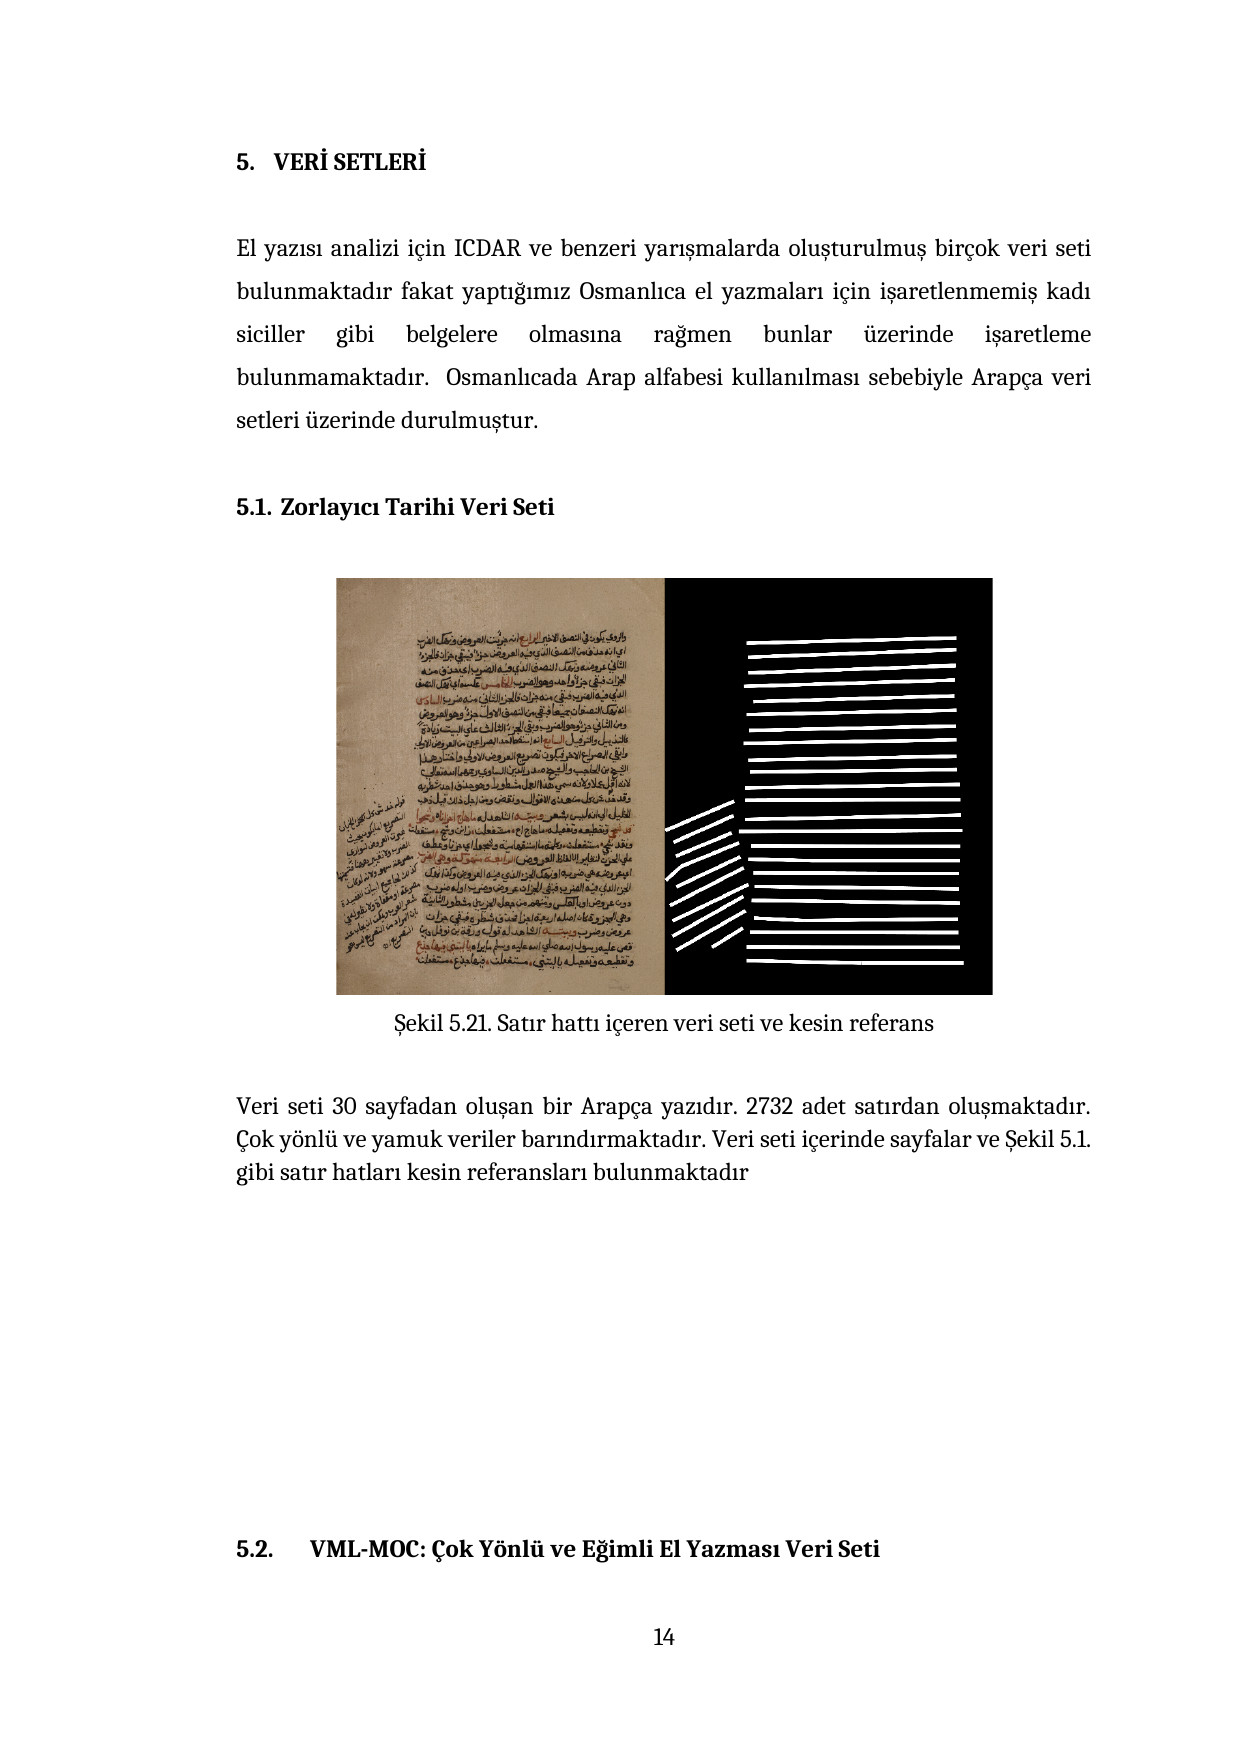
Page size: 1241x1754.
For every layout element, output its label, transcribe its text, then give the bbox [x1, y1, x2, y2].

picture [336, 578, 993, 995]
subtitle Zorlayıcı Tarihi Veri Seti [236, 493, 1092, 521]
subtitle VERİ SETLERİ [236, 148, 1092, 176]
text Veri seti 30 sayfadan oluşan bir Arapça yazıdır. 2732 adet satırdan oluşmaktadır. Çok yönlü ve yamuk veriler barındırmaktadır. Veri seti içerinde sayfalar ve Şekil 5.1. gibi satır hatları kesin referansları bulunmaktadır [236, 1092, 1092, 1186]
text El yazısı analizi için ICDAR ve benzeri yarışmalarda oluşturulmuş birçok veri seti bulunmaktadır fakat yaptığımız Osmanlıca el yazmaları için işaretlenmemiş kadı siciller gibi belgelere olmasına rağmen bunlar üzerinde işaretleme bulunmamaktadır. Osmanlıcada Arap alfabesi kullanılması sebebiyle Arapça veri setleri üzerinde durulmuştur. [236, 234, 1092, 435]
subtitle VML-MOC: Çok Yönlü ve Eğimli El Yazması Veri Seti [236, 1535, 1092, 1563]
